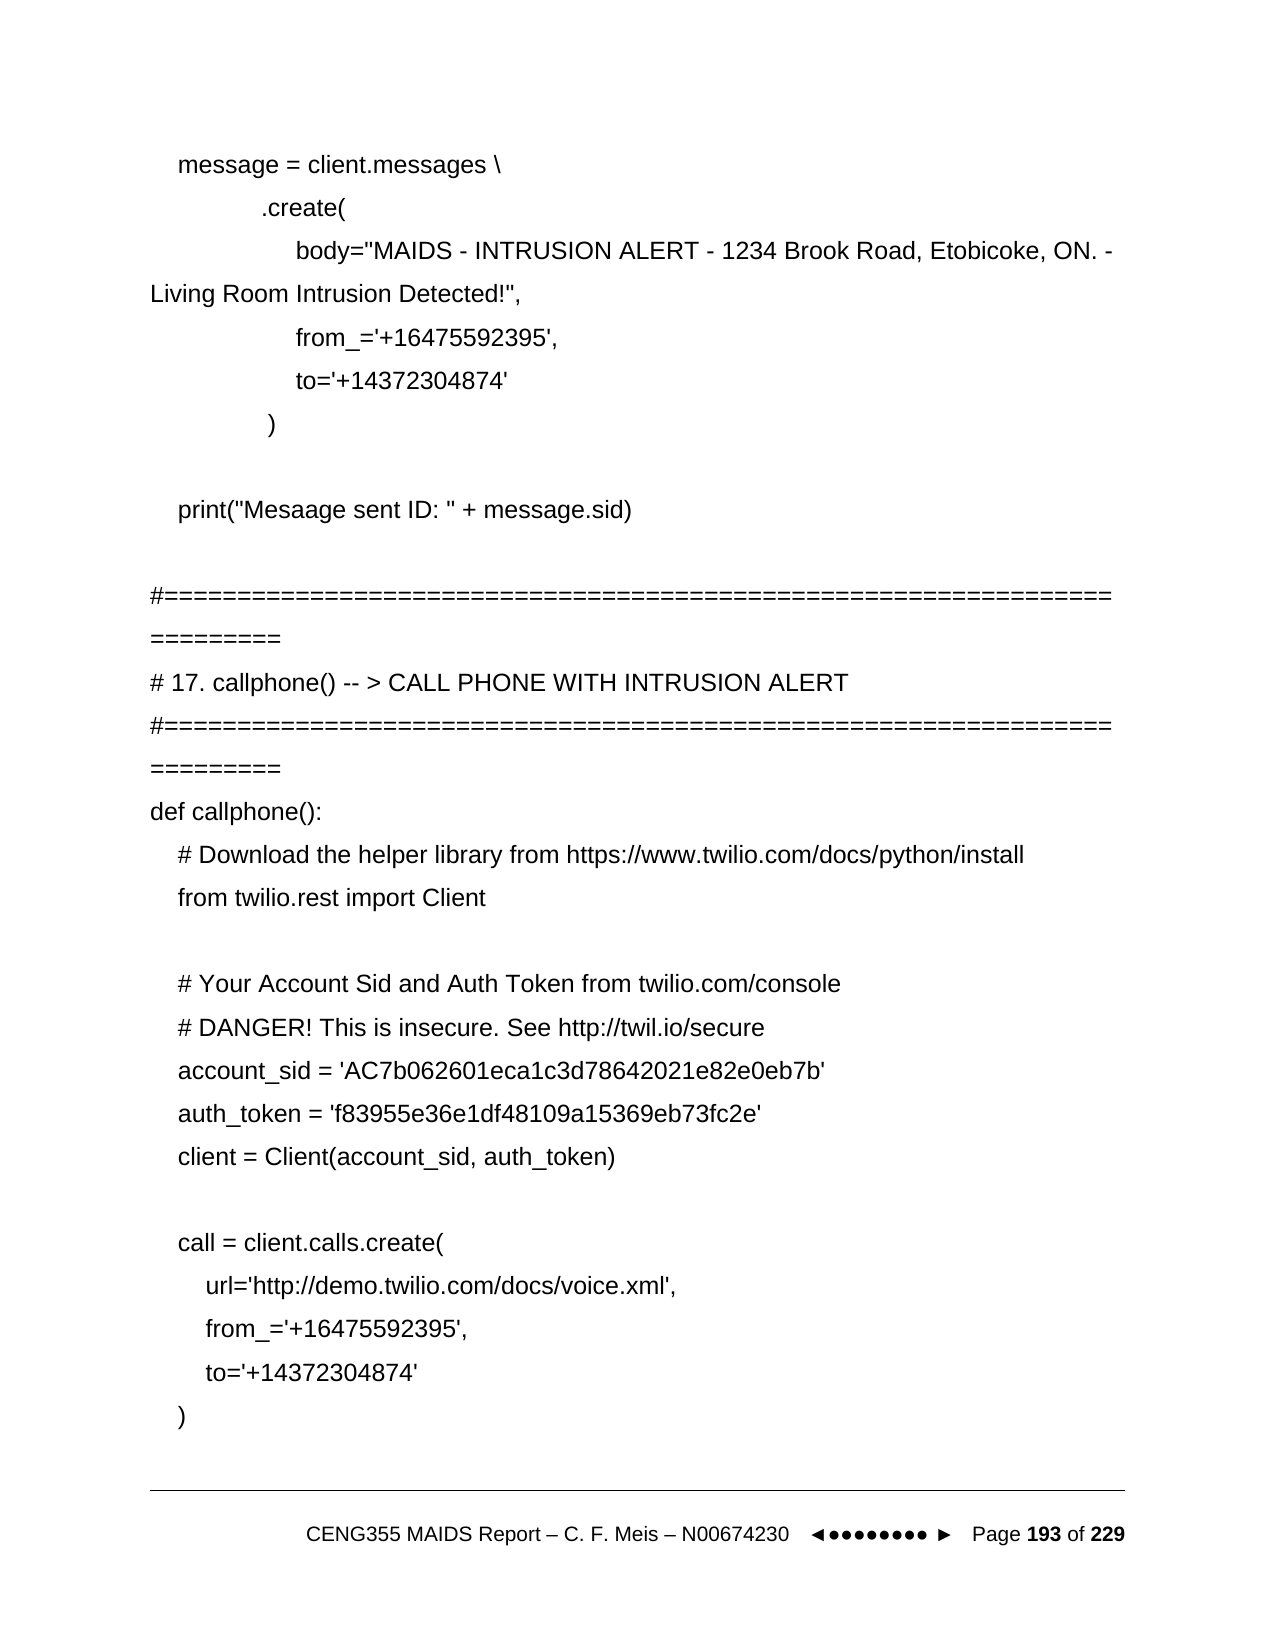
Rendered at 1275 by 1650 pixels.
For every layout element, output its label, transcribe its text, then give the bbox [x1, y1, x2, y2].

text call = client.calls.create( [150, 1228, 1125, 1257]
text ) [150, 1401, 1125, 1429]
text from twilio.rest import Client [150, 883, 1125, 912]
text #========================================================================== [150, 581, 1125, 653]
text url='http://demo.twilio.com/docs/voice.xml', [150, 1271, 1125, 1300]
text body="MAIDS - INTRUSION ALERT - 1234 Brook Road, Etobicoke, ON. - Living Room Intrusion Detected!", [150, 236, 1125, 308]
text account_sid = 'AC7b062601eca1c3d78642021e82e0eb7b' [150, 1056, 1125, 1084]
text # Download the helper library from https://www.twilio.com/docs/python/install [150, 840, 1125, 869]
text # DANGER! This is insecure. See http://twil.io/secure [150, 1012, 1125, 1041]
text ) [150, 409, 1125, 437]
text print("Mesaage sent ID: " + message.sid) [150, 495, 1125, 524]
text def callphone(): [150, 797, 1125, 826]
text .create( [150, 193, 1125, 222]
text # 17. callphone() -- > CALL PHONE WITH INTRUSION ALERT [150, 667, 1125, 696]
text from_='+16475592395', [150, 1314, 1125, 1343]
text message = client.messages \ [150, 150, 1125, 179]
text from_='+16475592395', [150, 322, 1125, 351]
text to='+14372304874' [150, 366, 1125, 394]
text #========================================================================== [150, 711, 1125, 782]
text # Your Account Sid and Auth Token from twilio.com/console [150, 969, 1125, 998]
text client = Client(account_sid, auth_token) [150, 1142, 1125, 1171]
text auth_token = 'f83955e36e1df48109a15369eb73fc2e' [150, 1099, 1125, 1127]
text to='+14372304874' [150, 1357, 1125, 1386]
